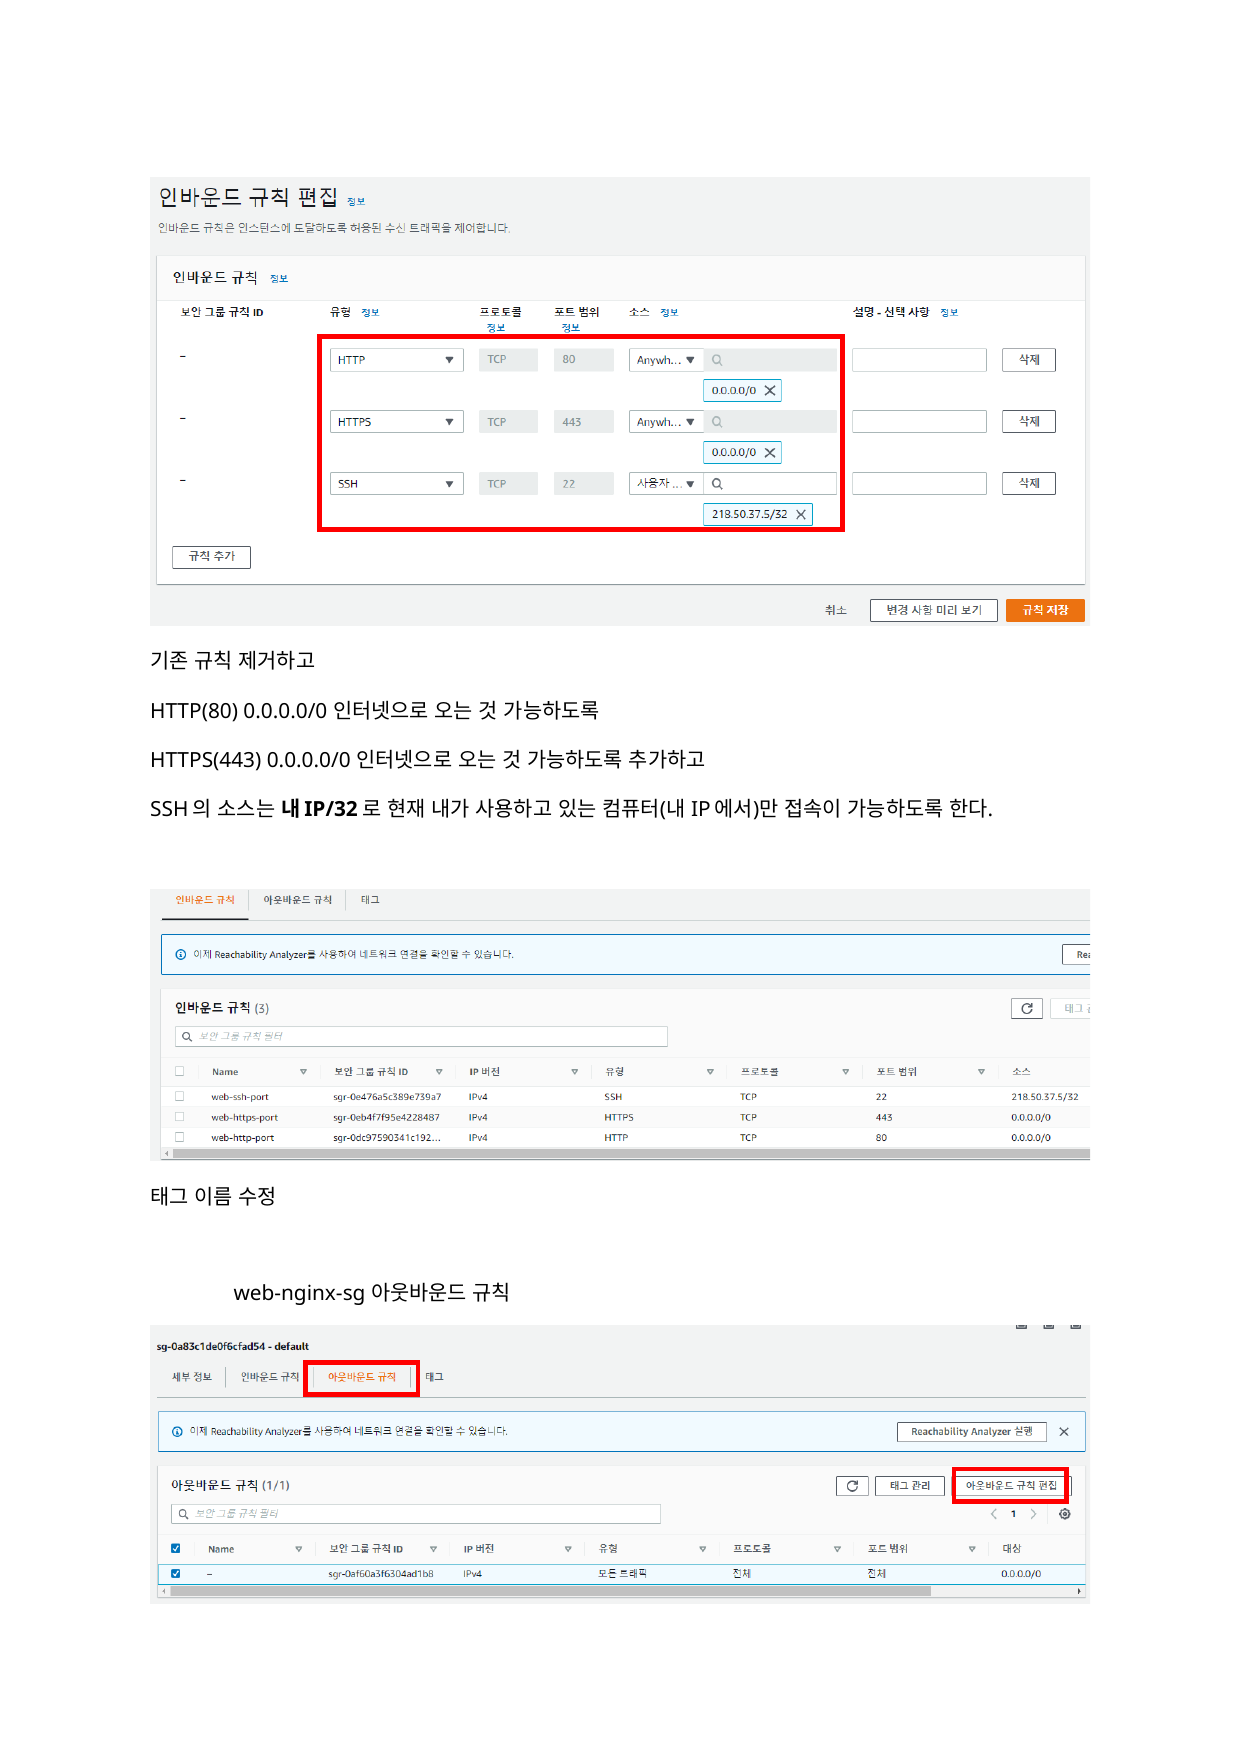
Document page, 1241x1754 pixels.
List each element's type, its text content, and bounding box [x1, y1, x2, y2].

text 기존 규칙 제거하고 [150, 644, 1090, 675]
text HTTPS(443) 0.0.0.0/0 인터넷으로 오는 것 가능하도록 추가하고 [150, 743, 1090, 773]
text HTTP(80) 0.0.0.0/0 인터넷으로 오는 것 가능하도록 [150, 694, 1090, 724]
text SSH의 소스는 내IP/32로 현재 내가 사용하고 있는 컴퓨터(내 IP에서)만 접속이 가능하도록 한다. [150, 793, 1090, 823]
picture [150, 889, 1091, 1161]
picture [150, 177, 1091, 626]
picture [150, 1325, 1091, 1604]
subtitle web-nginx-sg 아웃바운드 규칙 [233, 1276, 1090, 1307]
text 태그 이름 수정 [150, 1180, 1090, 1210]
